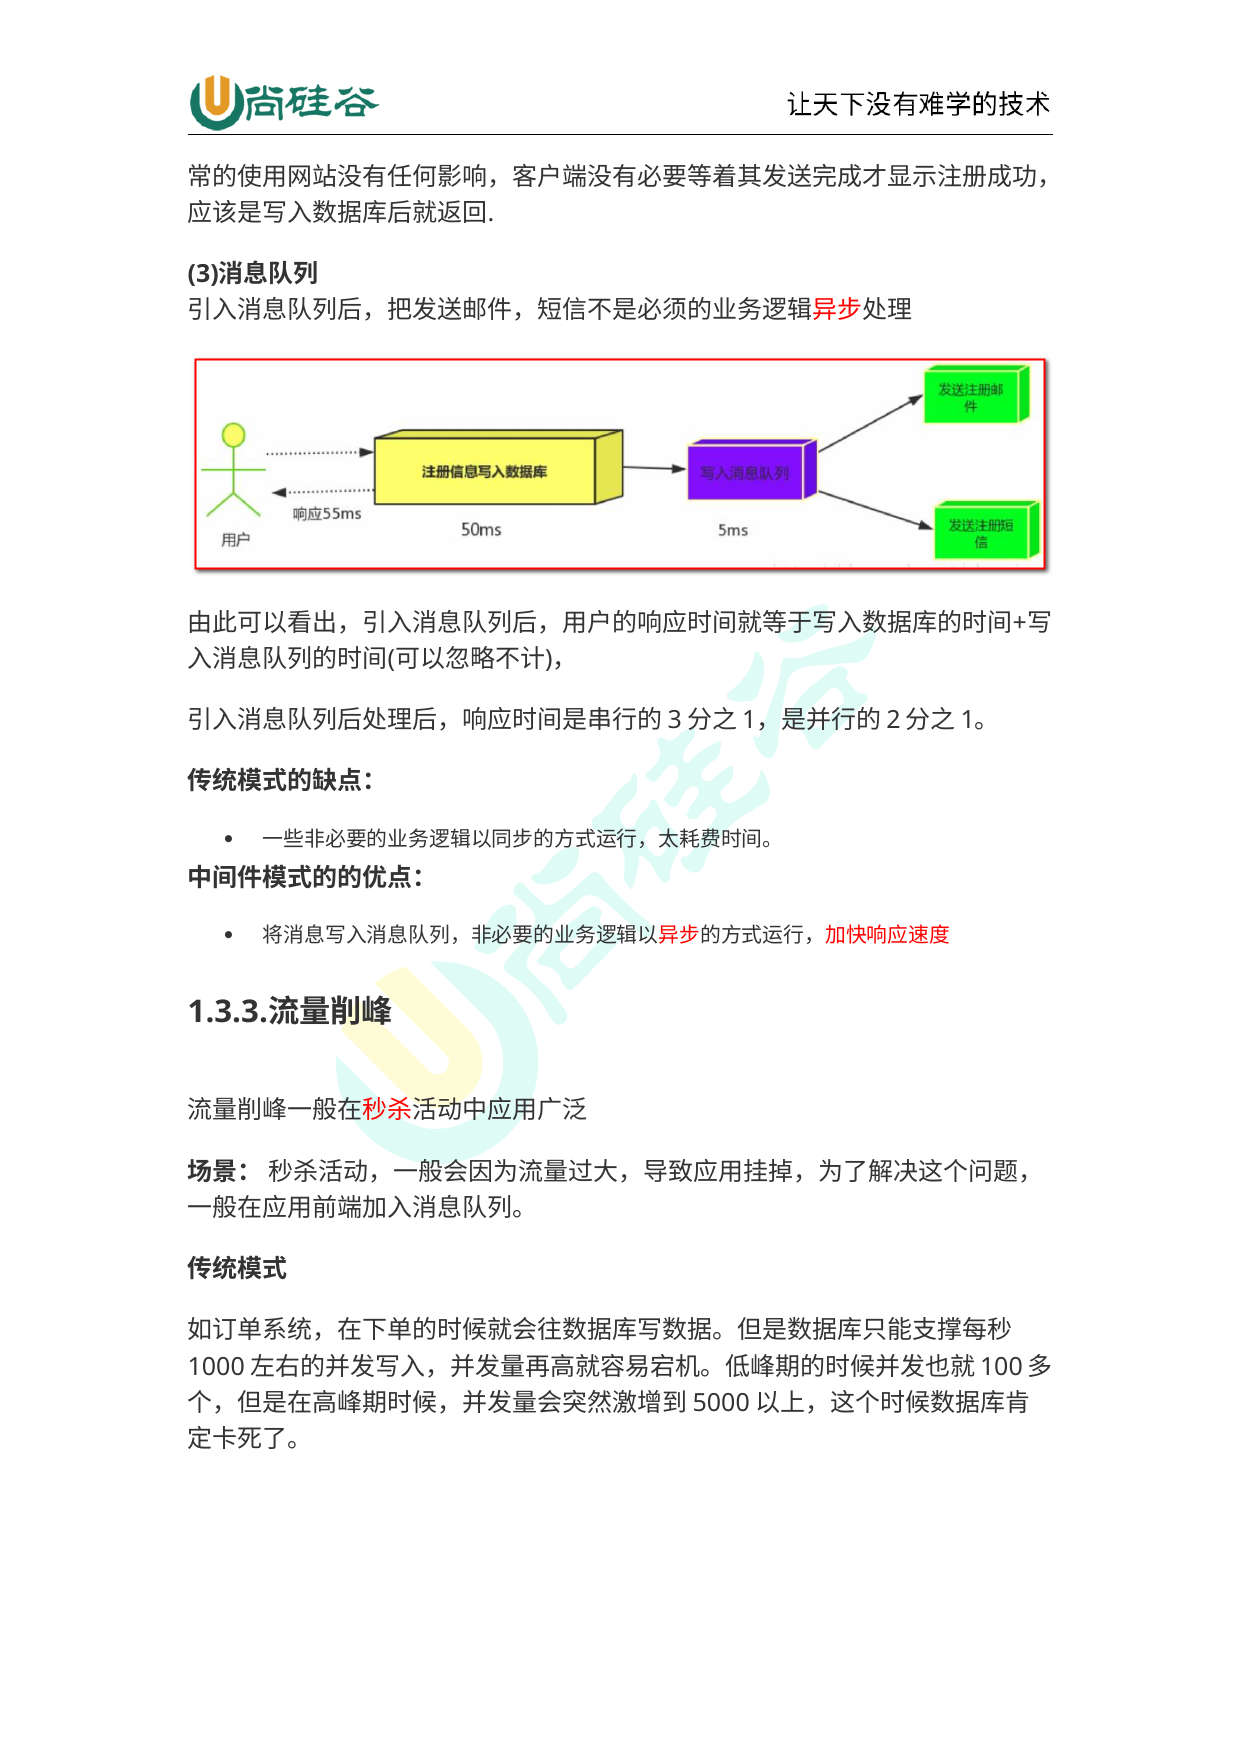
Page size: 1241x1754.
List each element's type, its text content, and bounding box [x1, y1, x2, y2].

list 一些非必要的业务逻辑以同步的方式运行，太耗费时间。 [225, 822, 1053, 852]
text 场景： 秒杀活动，一般会因为流量过大，导致应用挂掉，为了解决这个问题，一般在应用前端加入消息队列。 [187, 1151, 1053, 1223]
picture [187, 351, 1053, 577]
text 传统模式的缺点： [187, 761, 1053, 797]
text 流量削峰一般在秒杀活动中应用广泛 [187, 1090, 1053, 1126]
text 中间件模式的的优点： [187, 857, 1053, 893]
text 传统模式 [187, 1248, 1053, 1285]
text 如订单系统，在下单的时候就会往数据库写数据。但是数据库只能支撑每秒1000左右的并发写入，并发量再高就容易宕机。低峰期的时候并发也就100多个，但是在高峰期时候，并发量会突然激增到5000以上，这个时候数据库肯定卡死了。 [187, 1310, 1053, 1455]
subtitle 1.3.3.流量削峰 [187, 986, 1053, 1032]
text 由此可以看出，引入消息队列后，用户的响应时间就等于写入数据库的时间+写入消息队列的时间(可以忽略不计)， [187, 602, 1053, 674]
list 将消息写入消息队列，非必要的业务逻辑以异步的方式运行，加快响应速度 [225, 918, 1053, 949]
text 引入消息队列后处理后，响应时间是串行的3分之1，是并行的2分之1。 [187, 699, 1053, 736]
text (3)消息队列 引入消息队列后，把发送邮件，短信不是必须的业务逻辑异步处理 [187, 254, 1053, 326]
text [187, 156, 1053, 229]
picture [187, 73, 1053, 132]
